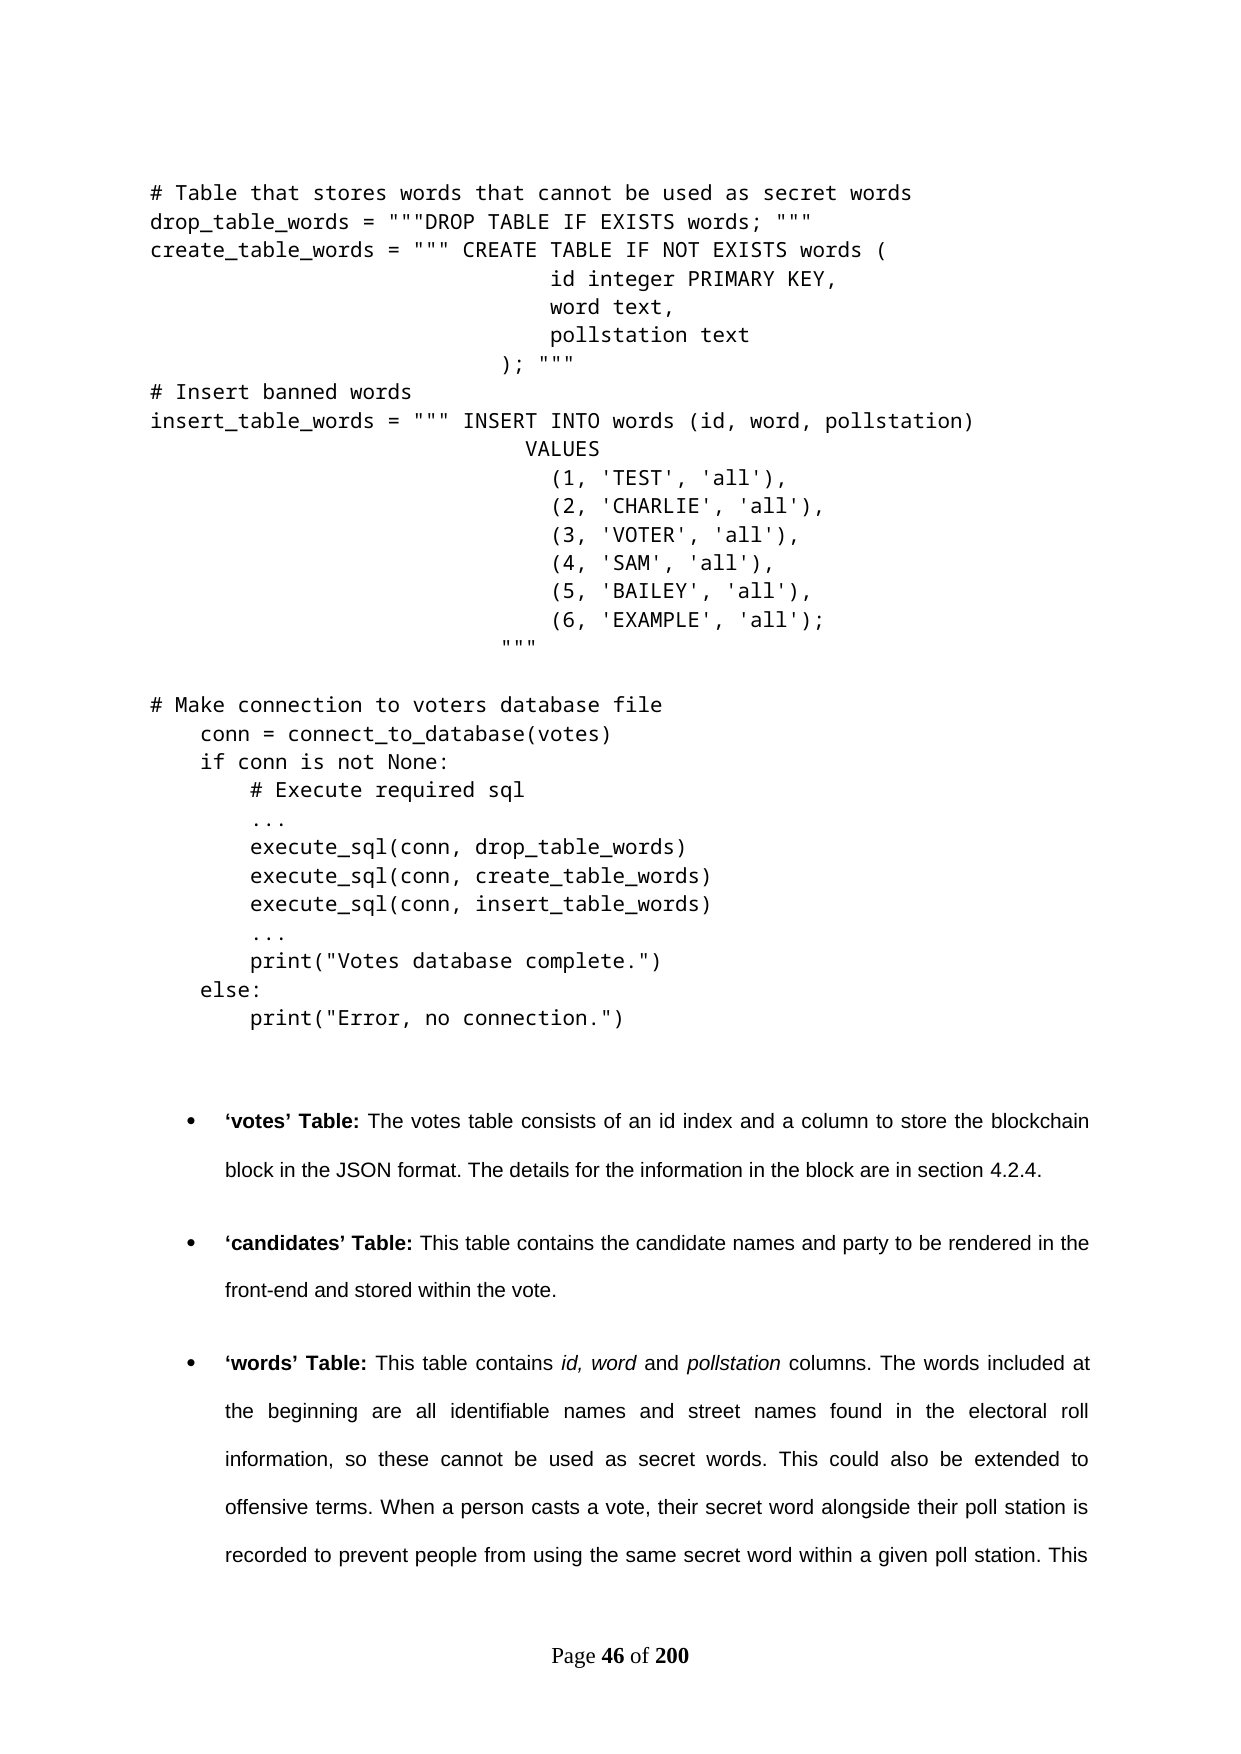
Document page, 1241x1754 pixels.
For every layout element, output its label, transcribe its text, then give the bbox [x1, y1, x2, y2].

text if conn is not None: [150, 747, 1090, 776]
text drop_table_words = """DROP TABLE IF EXISTS words; """ [150, 207, 1090, 235]
text (5, 'BAILEY', 'all'), [150, 577, 1090, 605]
text insert_table_words = """ INSERT INTO words (id, word, pollstation) [150, 406, 1090, 434]
text execute_sql(conn, insert_table_words) [150, 889, 1090, 918]
text VALUES [150, 434, 1090, 463]
text conn = connect_to_database(votes) [150, 719, 1090, 747]
text id integer PRIMARY KEY, [150, 264, 1090, 292]
list ‘votes’ Table: The votes table consists of an id index and a column to store the blockchain block in the JSON format. The details for the information in the block are in section 4.2.4. [187, 1109, 1090, 1181]
text print("Error, no connection.") [150, 1003, 1090, 1032]
text (2, 'CHARLIE', 'all'), [150, 491, 1090, 520]
text # Make connection to voters database file [150, 690, 1090, 719]
text (6, 'EXAMPLE', 'all'); [150, 605, 1090, 633]
text ... [150, 918, 1090, 946]
text ... [150, 804, 1090, 832]
text word text, [150, 292, 1090, 321]
text (3, 'VOTER', 'all'), [150, 520, 1090, 548]
text # Insert banned words [150, 377, 1090, 406]
text """ [150, 633, 1090, 662]
text pollstation text [150, 321, 1090, 349]
text (1, 'TEST', 'all'), [150, 463, 1090, 491]
text print("Votes database complete.") [150, 946, 1090, 975]
text (4, 'SAM', 'all'), [150, 548, 1090, 577]
list ‘candidates’ Table: This table contains the candidate names and party to be rendered in the front-end and stored within the vote. [187, 1230, 1090, 1302]
text ); """ [150, 349, 1090, 377]
text execute_sql(conn, drop_table_words) [150, 832, 1090, 861]
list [187, 1351, 1090, 1567]
text # Execute required sql [150, 776, 1090, 804]
text create_table_words = """ CREATE TABLE IF NOT EXISTS words ( [150, 235, 1090, 264]
text else: [150, 975, 1090, 1003]
text # Table that stores words that cannot be used as secret words [150, 178, 1090, 207]
text execute_sql(conn, create_table_words) [150, 861, 1090, 889]
